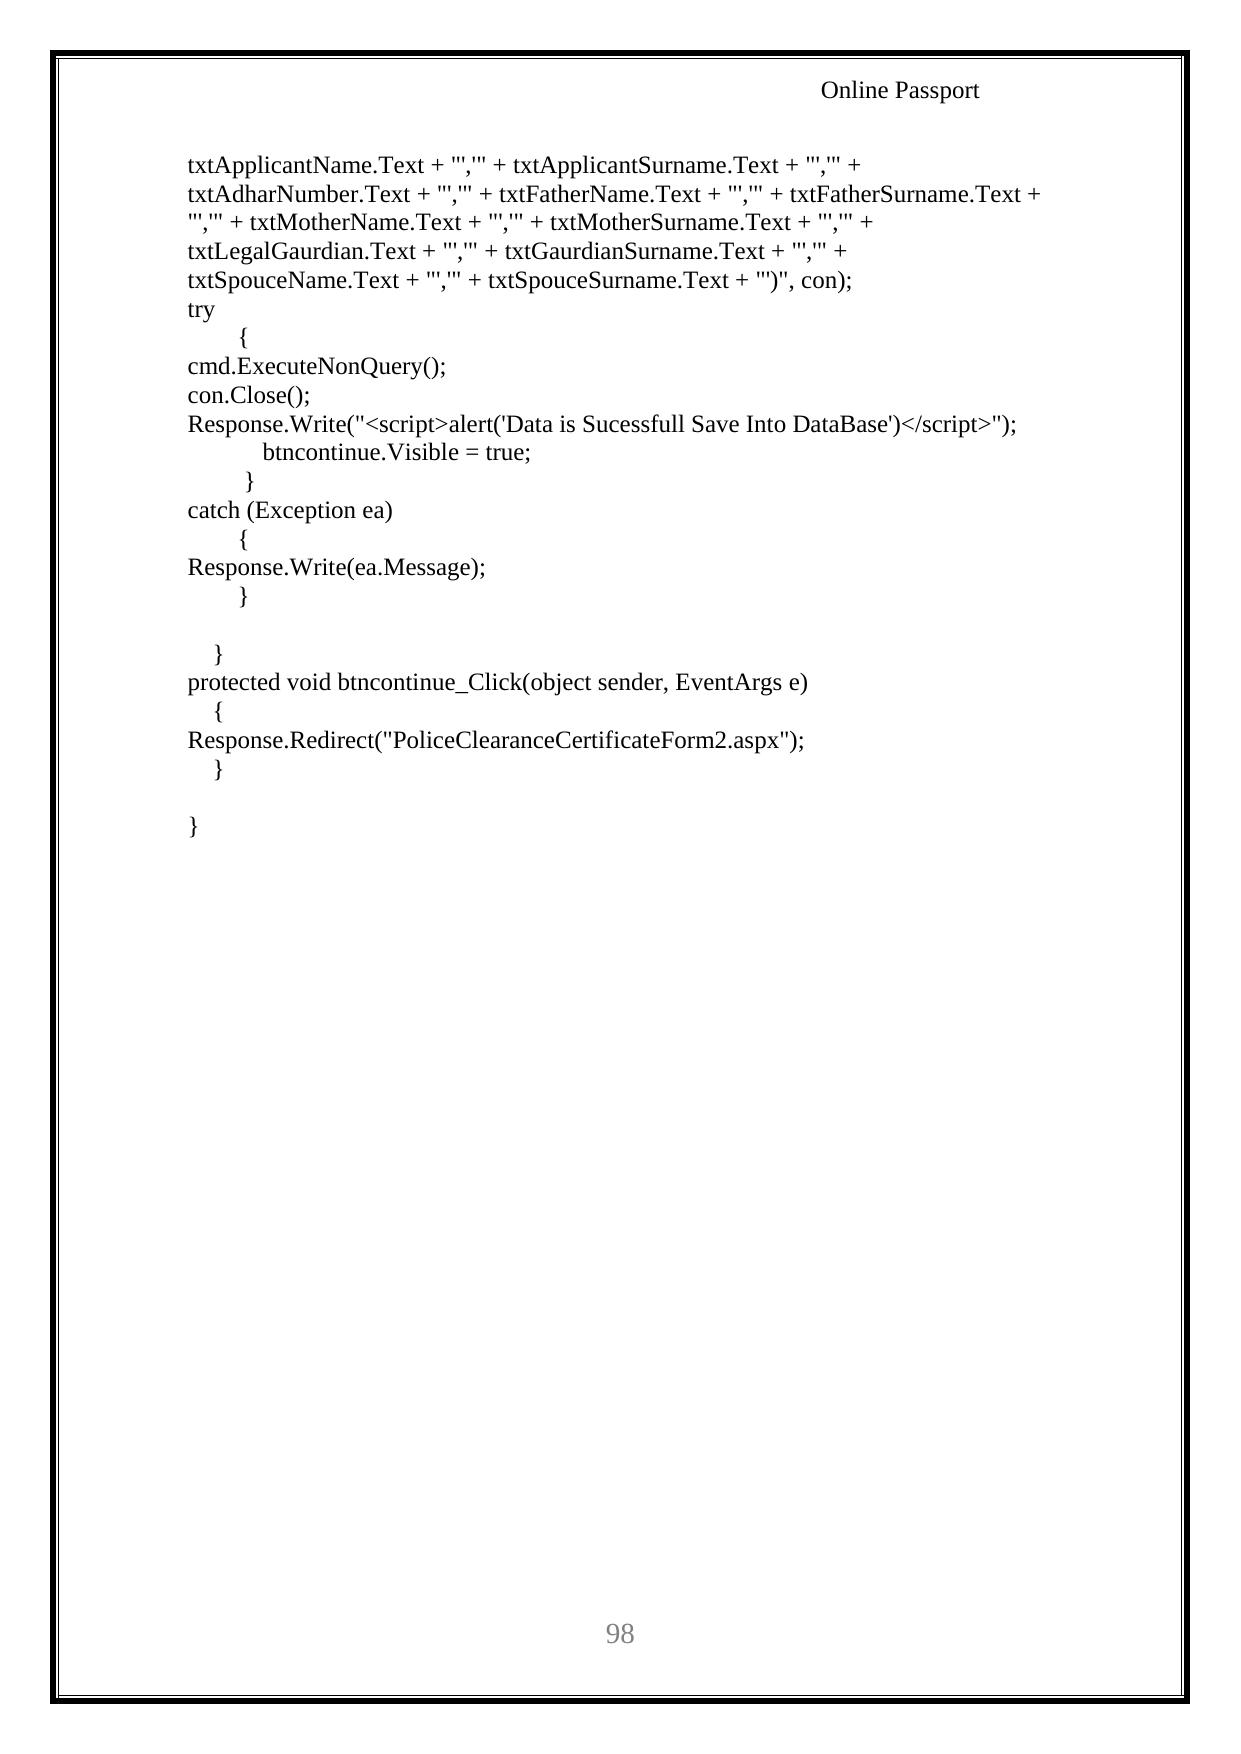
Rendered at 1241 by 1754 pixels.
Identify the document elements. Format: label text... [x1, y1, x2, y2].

text } [187, 754, 1053, 782]
text { [187, 322, 1053, 351]
text catch (Exception ea) [187, 495, 1053, 524]
text con.Close(); [187, 380, 1053, 409]
text try [187, 294, 1053, 322]
text } [187, 581, 1053, 610]
text { [187, 524, 1053, 552]
text protected void btncontinue_Click(object sender, EventArgs e) [187, 667, 1053, 696]
text } [187, 639, 1053, 667]
text { [187, 696, 1053, 725]
text } [187, 811, 1053, 840]
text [187, 150, 1053, 294]
text Response.Write(ea.Message); [187, 552, 1053, 581]
text Response.Write("<script>alert('Data is Sucessfull Save Into DataBase')</script>");﻿ [187, 409, 1053, 437]
text } [187, 466, 1053, 495]
text Response.Redirect("PoliceClearanceCertificateForm2.aspx"); [187, 725, 1053, 754]
text cmd.ExecuteNonQuery(); [187, 351, 1053, 380]
text btncontinue.Visible = true; [187, 437, 1053, 466]
